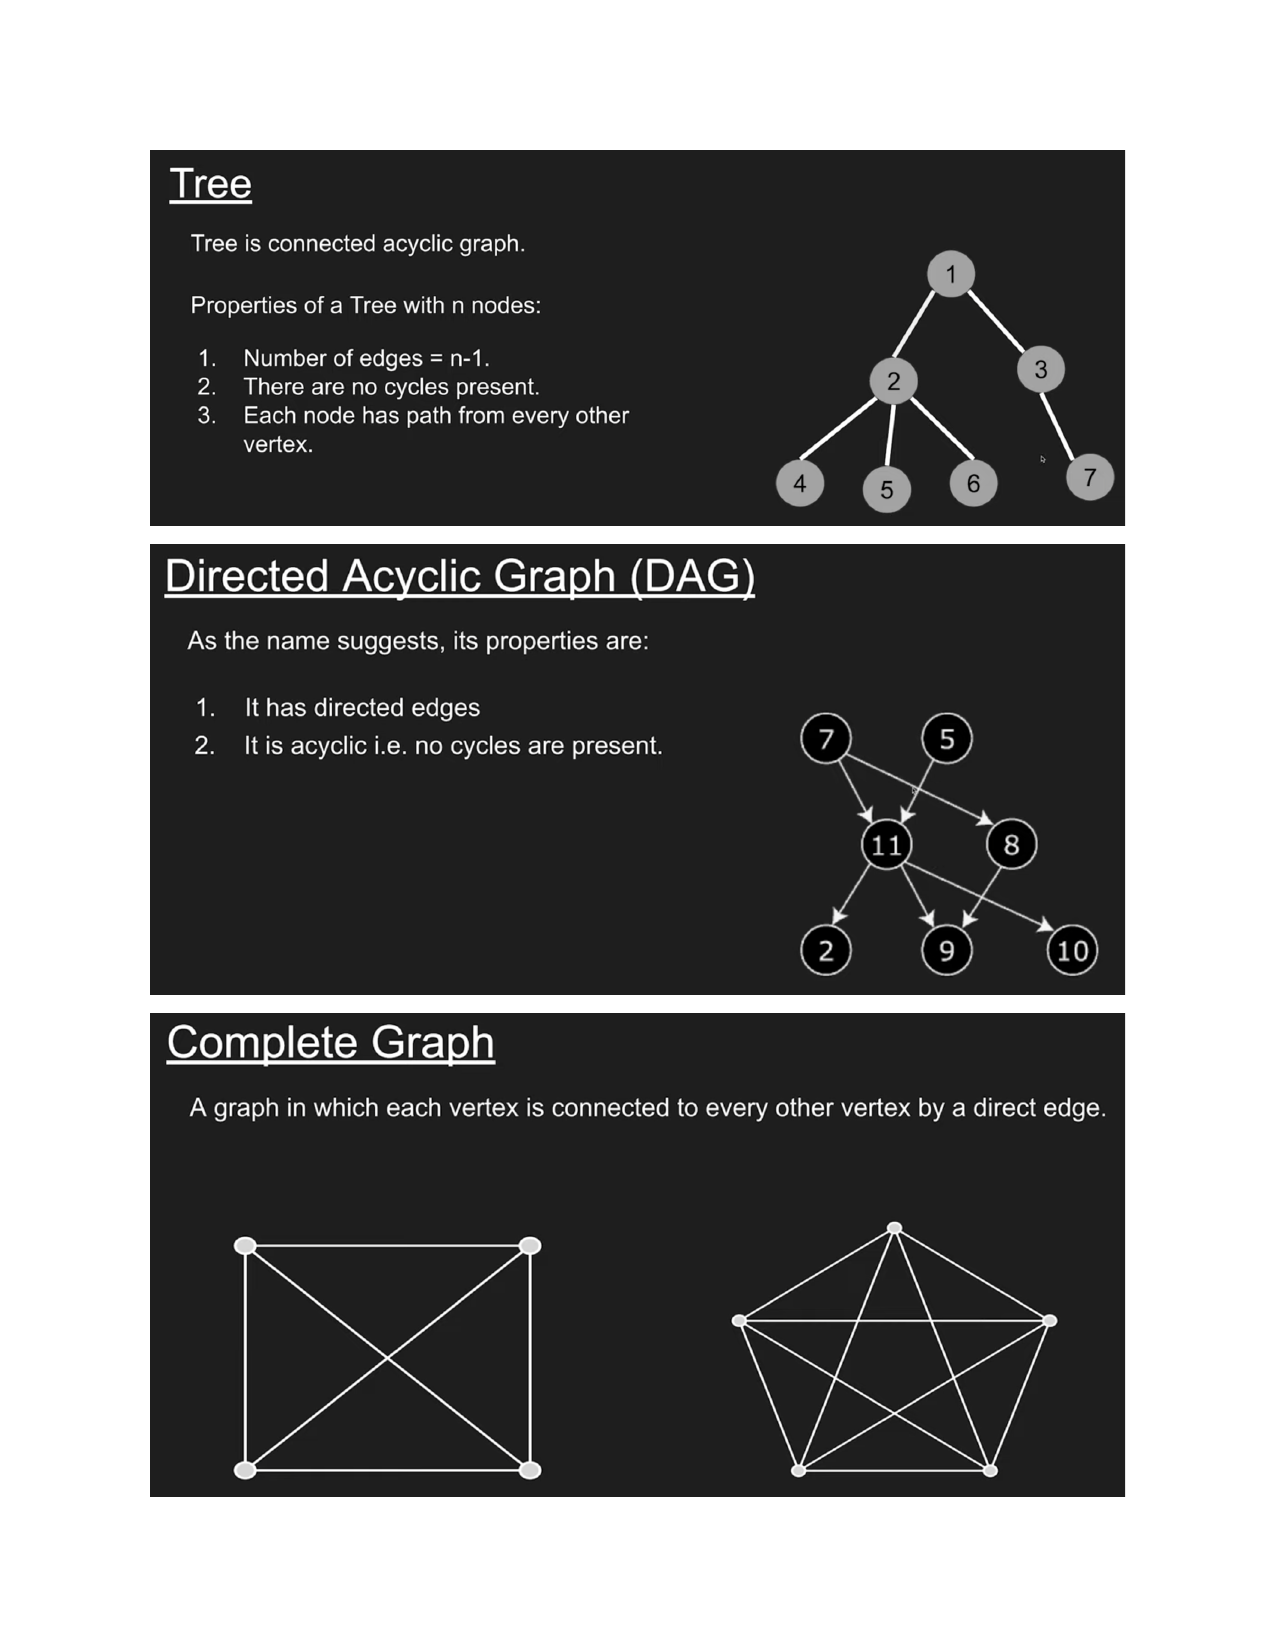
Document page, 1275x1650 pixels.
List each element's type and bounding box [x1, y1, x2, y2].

picture [150, 150, 1125, 526]
picture [150, 544, 1125, 995]
picture [150, 1013, 1125, 1497]
